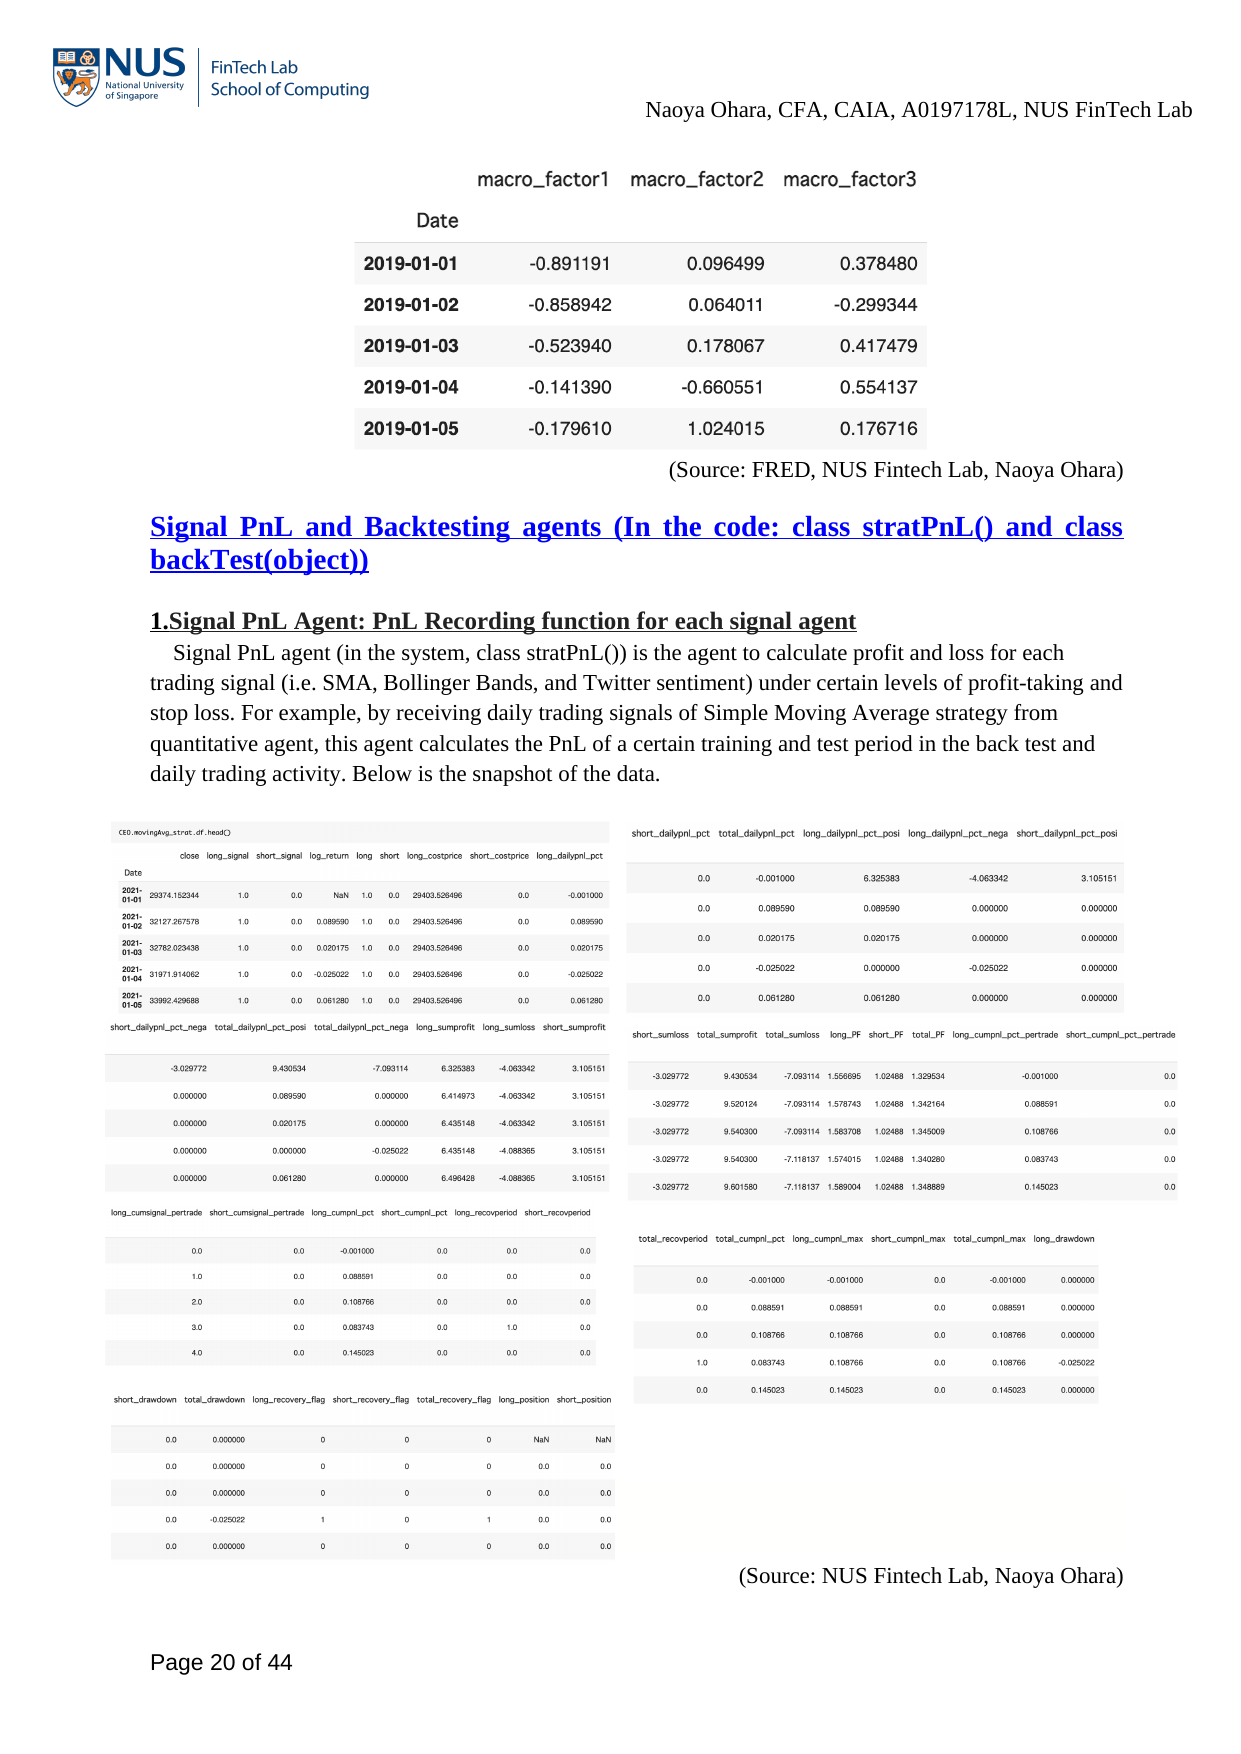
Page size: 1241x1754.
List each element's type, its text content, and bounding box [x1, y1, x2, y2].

picture [625, 822, 1124, 1017]
picture [341, 156, 933, 453]
subtitle 1.Signal PnL Agent: PnL Recording function for each signal agent [150, 606, 1124, 635]
text Signal PnL agent (in the system, class stratPnL()) is the agent to calculate profit and loss for each trading signal (i.e. SMA, Bollinger Bands, and Twitter sentiment) under certain levels of profit-taking and stop loss. For example, by receiving daily trading signals of Simple Moving Average strategy from quantitative agent, this agent calculates the PnL of a certain training and test period in the back test and daily trading activity. Below is the snapshot of the data. [150, 639, 1124, 786]
picture [104, 1204, 597, 1369]
picture [50, 41, 371, 117]
picture [633, 1230, 1099, 1407]
text (Source: NUS Fintech Lab, Naoya Ohara) [150, 1562, 1124, 1588]
subtitle Signal PnL and Backtesting agents (In the code: class stratPnL() and class backTest(object)) [150, 539, 1124, 576]
picture [104, 821, 610, 1195]
subtitle Signal PnL and Backtesting agents (In the code: class stratPnL() and class backTest(object)) [150, 509, 1124, 538]
picture [625, 1027, 1179, 1205]
text (Source: FRED, NUS Fintech Lab, Naoya Ohara) [150, 456, 1124, 482]
picture [111, 1390, 615, 1566]
